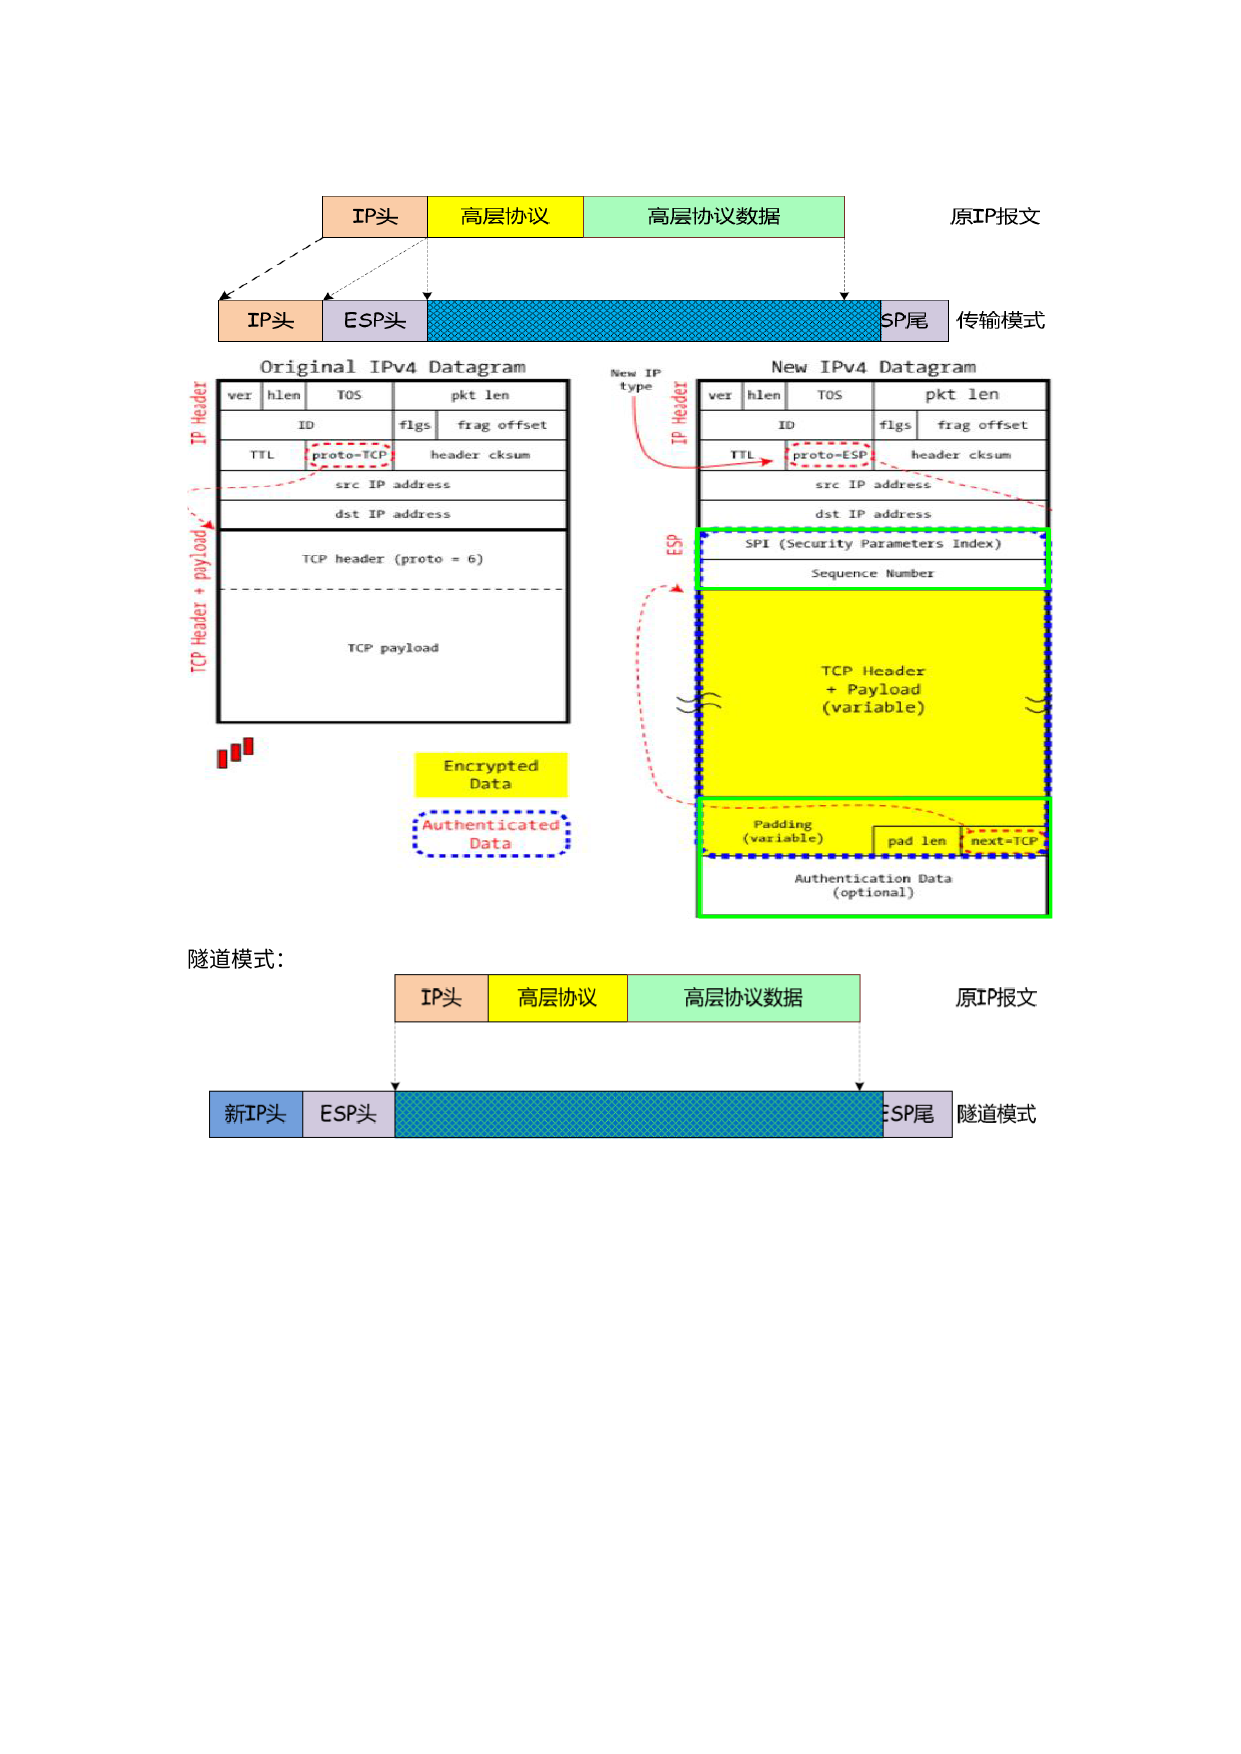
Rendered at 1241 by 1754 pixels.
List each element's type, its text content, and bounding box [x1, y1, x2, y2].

picture [187, 974, 1053, 1147]
text 隧道模式： [187, 942, 1053, 974]
picture [187, 357, 1053, 920]
picture [187, 162, 1053, 349]
